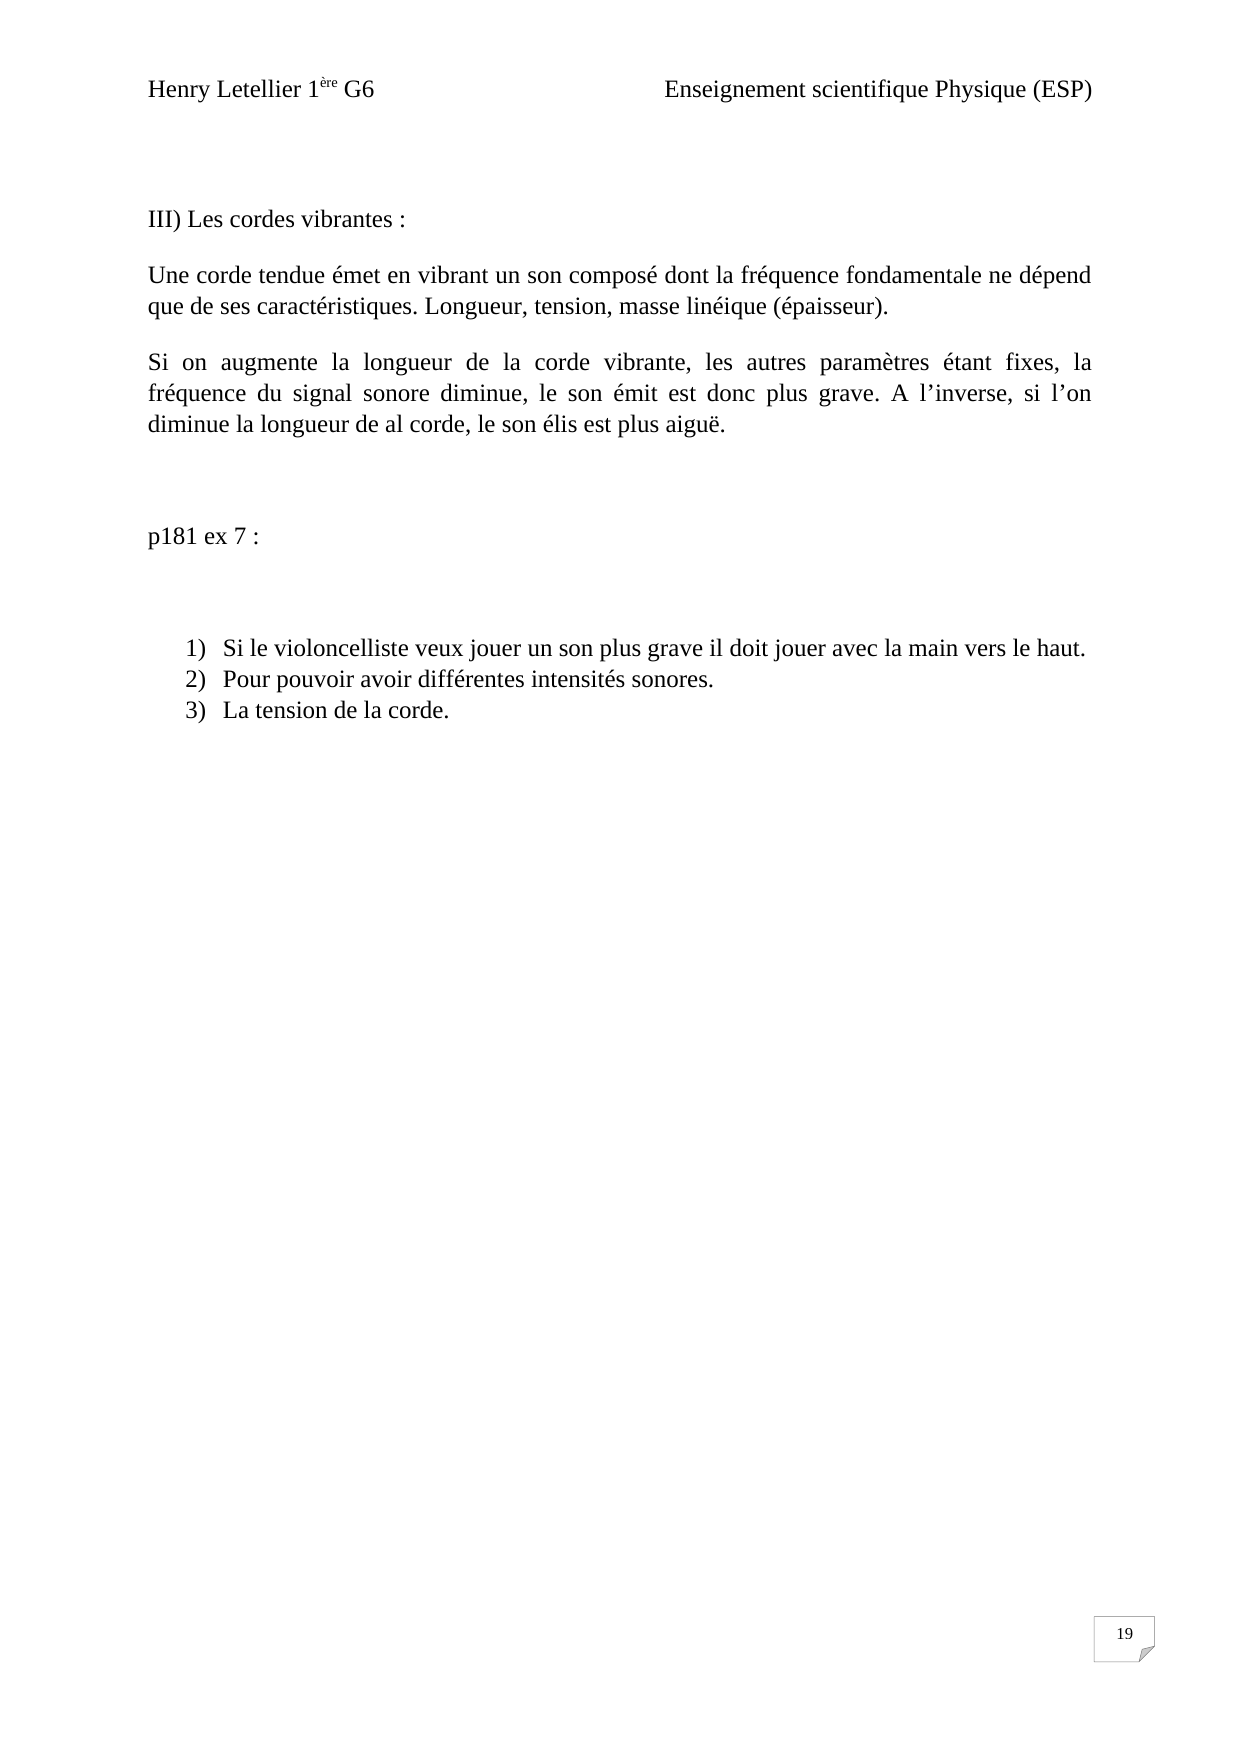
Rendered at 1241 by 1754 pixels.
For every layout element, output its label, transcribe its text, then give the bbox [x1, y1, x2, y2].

list La tension de la corde. [185, 695, 1093, 724]
text III) Les cordes vibrantes : [148, 204, 1093, 232]
text p181 ex 7 : [148, 521, 1093, 550]
text Une corde tendue émet en vibrant un son composé dont la fréquence fondamentale ne dépend que de ses caractéristiques. Longueur, tension, masse linéique (épaisseur). [148, 260, 1093, 319]
text Si on augmente la longueur de la corde vibrante, les autres paramètres étant fixes, la fréquence du signal sonore diminue, le son émit est donc plus grave. A l’inverse, si l’on diminue la longueur de al corde, le son élis est plus aiguë. [148, 347, 1093, 438]
list Si le violoncelliste veux jouer un son plus grave il doit jouer avec la main vers le haut. [185, 633, 1093, 662]
list Pour pouvoir avoir différentes intensités sonores. [185, 664, 1093, 693]
